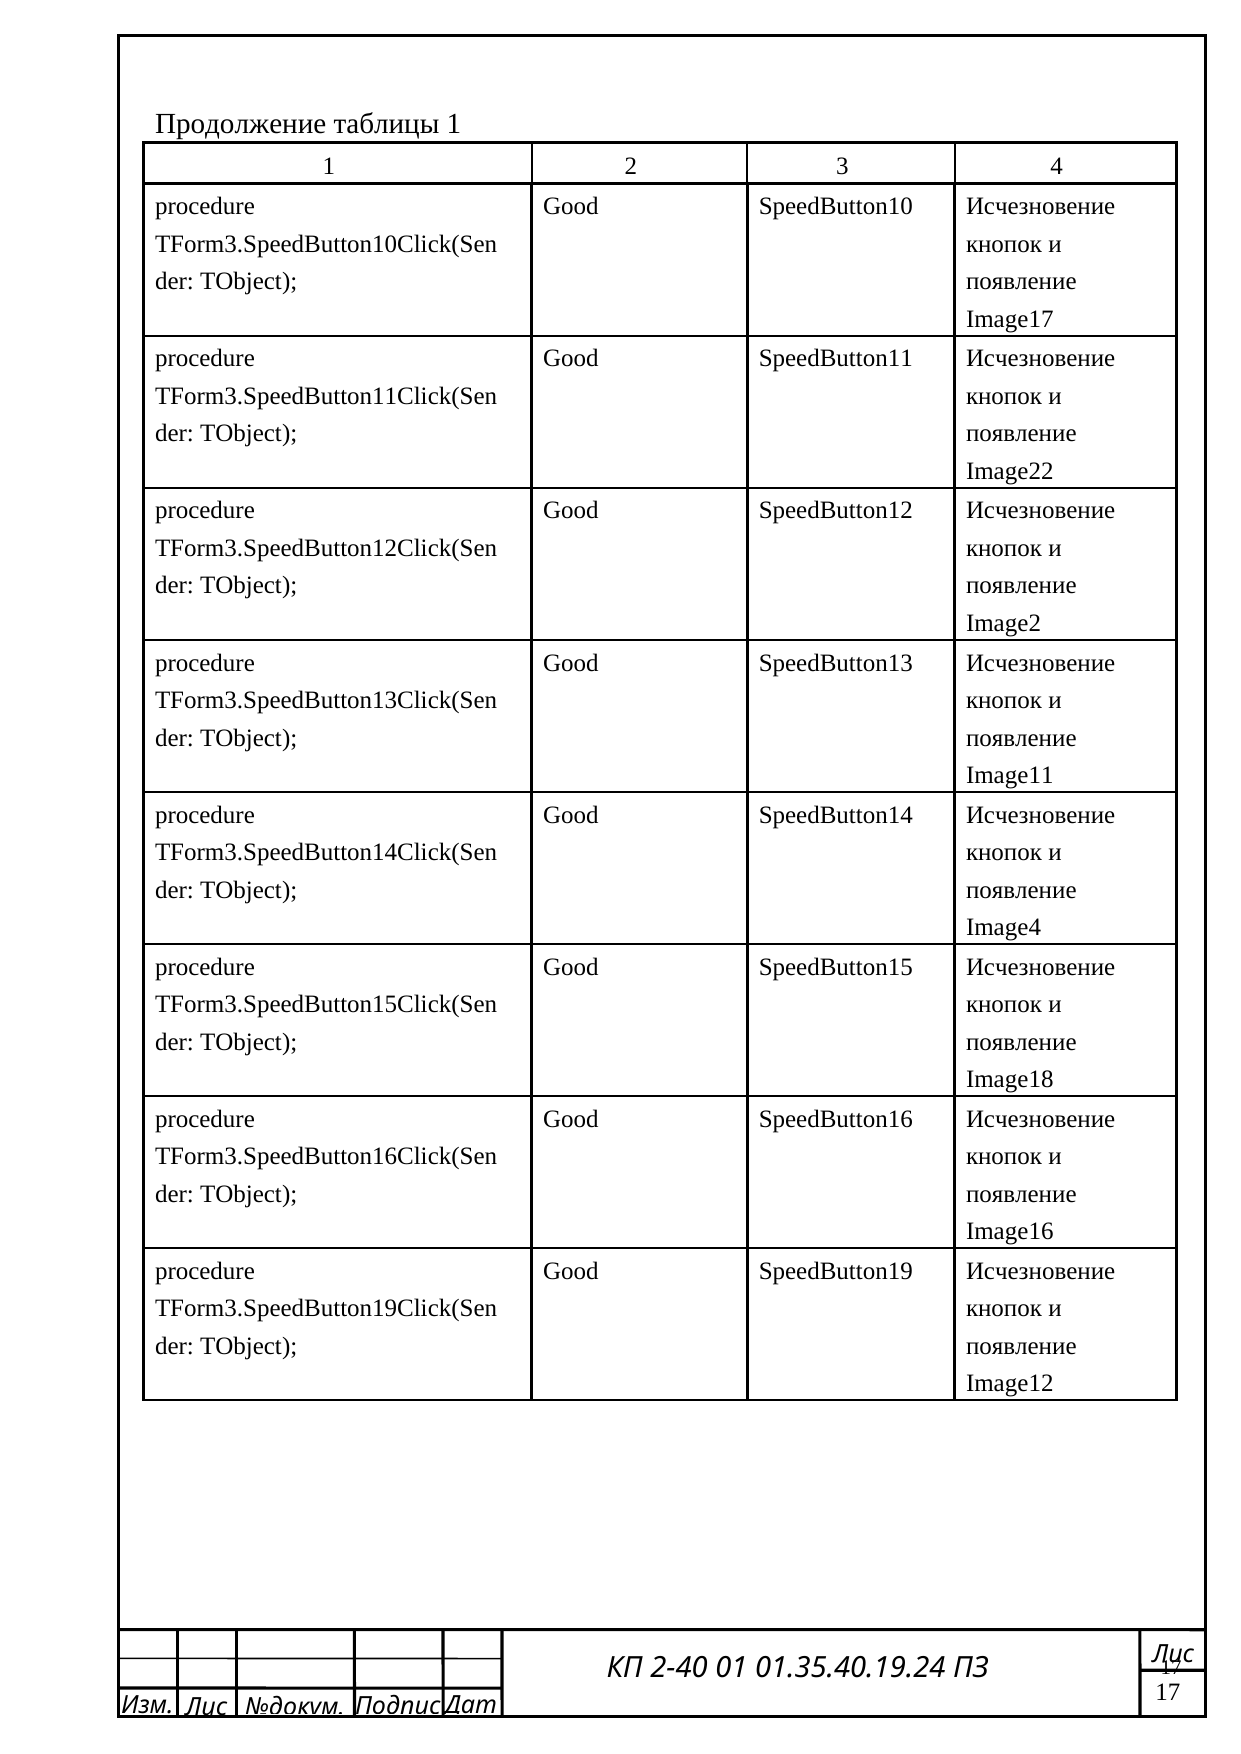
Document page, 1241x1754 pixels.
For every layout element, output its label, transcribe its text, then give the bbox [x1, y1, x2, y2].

table_cell SpeedButton19 [749, 1249, 953, 1399]
table_cell Исчезновение кнопок и появление Image11 [956, 641, 1175, 791]
table_cell Good [533, 945, 746, 1095]
table_cell Good [533, 1097, 746, 1247]
table_cell procedure TForm3.SpeedButton12Click(Sender: TObject); [145, 489, 530, 639]
table_cell SpeedButton15 [749, 945, 953, 1095]
table_cell 2 [533, 144, 746, 182]
table_cell Good [533, 489, 746, 639]
table_cell SpeedButton11 [749, 337, 953, 487]
table_cell SpeedButton12 [749, 489, 953, 639]
table_cell Good [533, 185, 746, 335]
table_header Продолжение таблицы 1 [144, 104, 1176, 141]
table_cell Good [533, 793, 746, 943]
table_cell procedure TForm3.SpeedButton19Click(Sender: TObject); [145, 1249, 530, 1399]
table_cell Исчезновение кнопок и появление Image22 [956, 337, 1175, 487]
table_cell 1 [145, 144, 531, 182]
table_cell procedure TForm3.SpeedButton14Click(Sender: TObject); [145, 793, 530, 943]
table_cell SpeedButton13 [749, 641, 953, 791]
table_cell Исчезновение кнопок и появление Image16 [956, 1097, 1175, 1247]
table_cell Исчезновение кнопок и появление Image18 [956, 945, 1175, 1095]
table_cell Исчезновение кнопок и появление Image17 [956, 185, 1175, 335]
table_cell procedure TForm3.SpeedButton11Click(Sender: TObject); [145, 337, 530, 487]
table_cell Исчезновение кнопок и появление Image4 [956, 793, 1175, 943]
table_cell procedure TForm3.SpeedButton15Click(Sender: TObject); [145, 945, 530, 1095]
table_cell procedure TForm3.SpeedButton10Click(Sender: TObject); [145, 185, 530, 335]
table_cell procedure TForm3.SpeedButton13Click(Sender: TObject); [145, 641, 530, 791]
table_cell 4 [956, 144, 1175, 182]
table_cell 3 [748, 144, 954, 182]
table_cell Good [533, 337, 746, 487]
table_cell Исчезновение кнопок и появление Image12 [956, 1249, 1175, 1399]
table_cell Good [533, 1249, 746, 1399]
table_cell Исчезновение кнопок и появление Image2 [956, 489, 1175, 639]
table_cell procedure TForm3.SpeedButton16Click(Sender: TObject); [145, 1097, 530, 1247]
table_cell SpeedButton16 [749, 1097, 953, 1247]
table_cell SpeedButton14 [749, 793, 953, 943]
table_cell Good [533, 641, 746, 791]
table_cell SpeedButton10 [749, 185, 953, 335]
